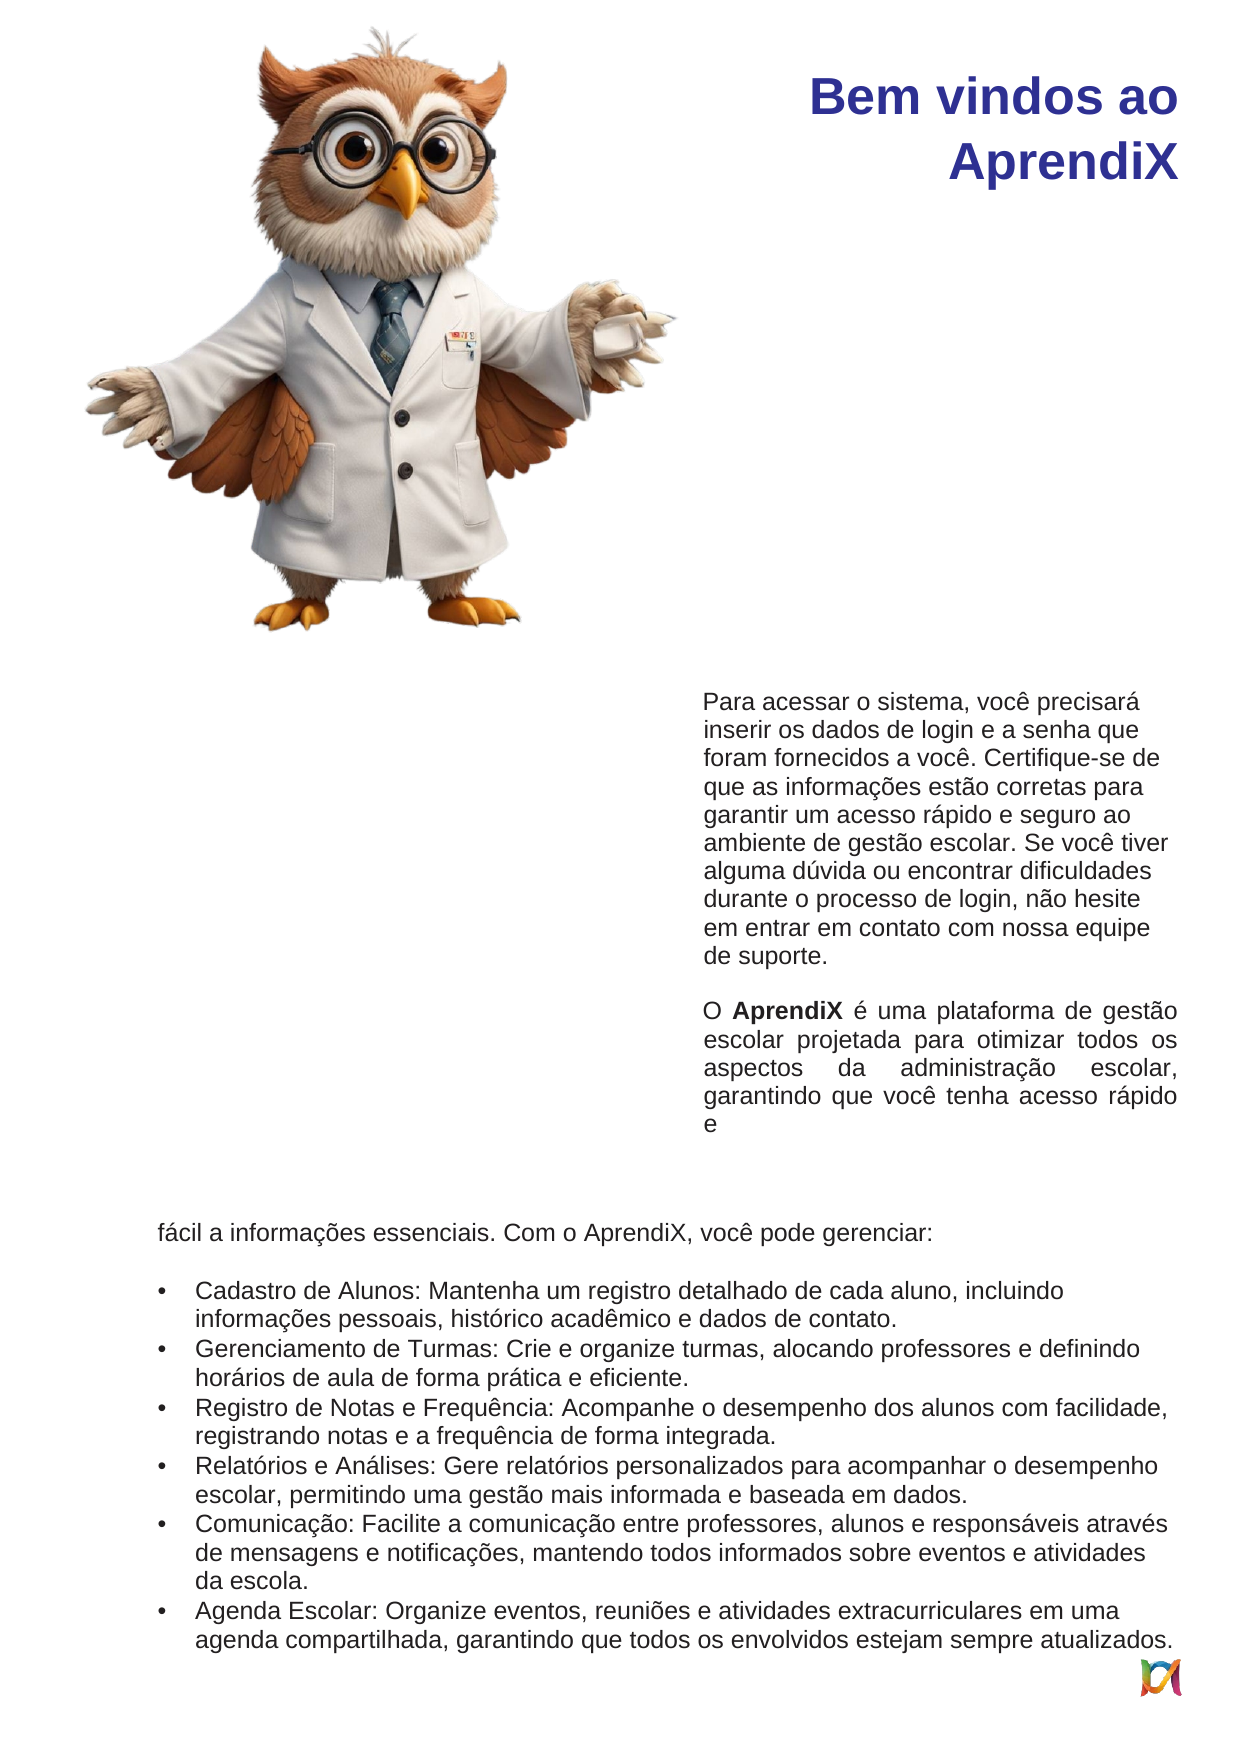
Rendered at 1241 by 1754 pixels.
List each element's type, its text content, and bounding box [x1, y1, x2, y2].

list Registro de Notas e Frequência: Acompanhe o desempenho dos alunos com facilidade, registrando notas e a frequência de forma integrada. [157, 1393, 1178, 1450]
list Gerenciamento de Turmas: Crie e organize turmas, alocando professores e definindo horários de aula de forma prática e eficiente. [157, 1335, 1178, 1391]
text Para acessar o sistema, você precisará inserir os dados de login e a senha que foram fornecidos a você. Certifique-se de que as informações estão corretas para garantir um acesso rápido e seguro ao ambiente de gestão escolar. Se você tiver alguma dúvida ou encontrar dificuldades durante o processo de login, não hesite em entrar em contato com nossa equipe de suporte. [702, 211, 1178, 969]
text O AprendiX é uma plataforma de gestão escolar projetada para otimizar todos os aspectos da administração escolar, garantindo que você tenha acesso rápido e [702, 997, 1178, 1138]
list Relatórios e Análises: Gere relatórios personalizados para acompanhar o desempenho escolar, permitindo uma gestão mais informada e baseada em dados. [157, 1452, 1178, 1508]
text Bem vindos ao AprendiX [712, 66, 1179, 190]
picture [45, 0, 712, 667]
picture [1138, 1657, 1183, 1697]
list Comunicação: Facilite a comunicação entre professores, alunos e responsáveis através de mensagens e notificações, mantendo todos informados sobre eventos e atividades da escola. [157, 1510, 1178, 1595]
list Agenda Escolar: Organize eventos, reuniões e atividades extracurriculares em uma agenda compartilhada, garantindo que todos os envolvidos estejam sempre atualizados. [157, 1597, 1178, 1653]
text fácil a informações essenciais. Com o AprendiX, você pode gerenciar: [157, 1219, 1178, 1247]
list Cadastro de Alunos: Mantenha um registro detalhado de cada aluno, incluindo informações pessoais, histórico acadêmico e dados de contato. [157, 1277, 1178, 1333]
